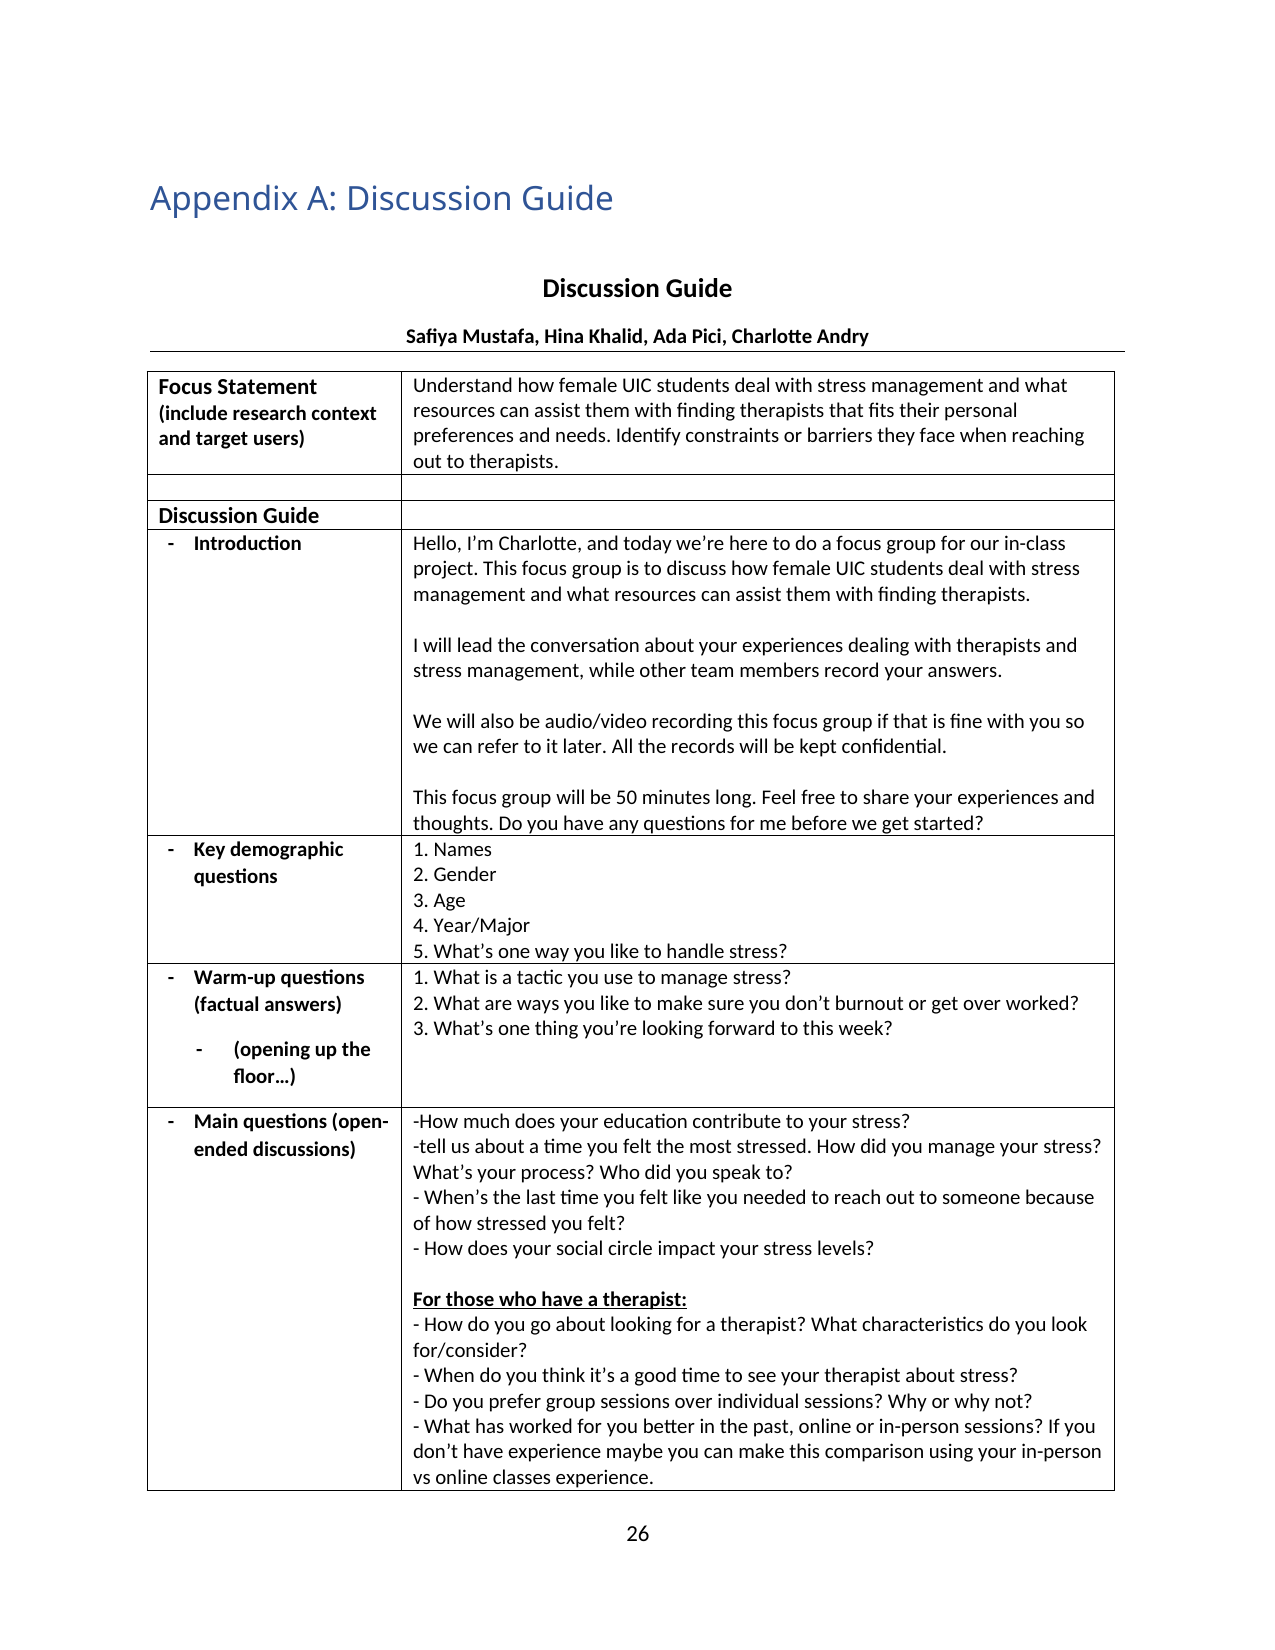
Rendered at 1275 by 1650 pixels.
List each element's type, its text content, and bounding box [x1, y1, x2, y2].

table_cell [148, 1108, 401, 1489]
table_cell [148, 475, 401, 500]
table_cell 1. Names 2. Gender 3. Age 4. Year/Major 5. What’s one way you like to handle stress? [402, 836, 1114, 963]
table_cell [402, 501, 1114, 529]
table_cell Warm-up questions (factual answers) (opening up the floor…) [148, 964, 401, 1107]
table_cell Key demographic questions [148, 836, 401, 963]
table_cell Introduction [148, 530, 401, 835]
table_cell [402, 475, 1114, 500]
table_header Focus Statement (include research context and target users) [148, 372, 401, 473]
table_cell Hello, I’m Charlotte, and today we’re here to do a focus group for our in-class project. This focus group is to discuss how female UIC students deal with stress management and what resources can assist them with finding therapists. I will lead the conversation about your experiences dealing with therapists and stress management, while other team members record your answers. We will also be audio/video recording this focus group if that is fine with you so we can refer to it later. All the records will be kept confidential. This focus group will be 50 minutes long. Feel free to share your experiences and thoughts. Do you have any questions for me before we get started? [402, 530, 1114, 835]
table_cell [402, 1108, 1114, 1489]
subtitle Appendix A: Discussion Guide [150, 175, 1125, 220]
table_header Understand how female UIC students deal with stress management and what resources can assist them with finding therapists that fits their personal preferences and needs. Identify constraints or barriers they face when reaching out to therapists. [402, 372, 1114, 473]
table_cell 1. What is a tactic you use to manage stress? 2. What are ways you like to make sure you don’t burnout or get over worked? 3. What’s one thing you’re looking forward to this week? [402, 964, 1114, 1107]
table_cell Discussion Guide [148, 501, 401, 529]
text Discussion Guide [150, 271, 1125, 304]
text Safiya Mustafa, Hina Khalid, Ada Pici, Charlotte Andry [150, 323, 1125, 351]
